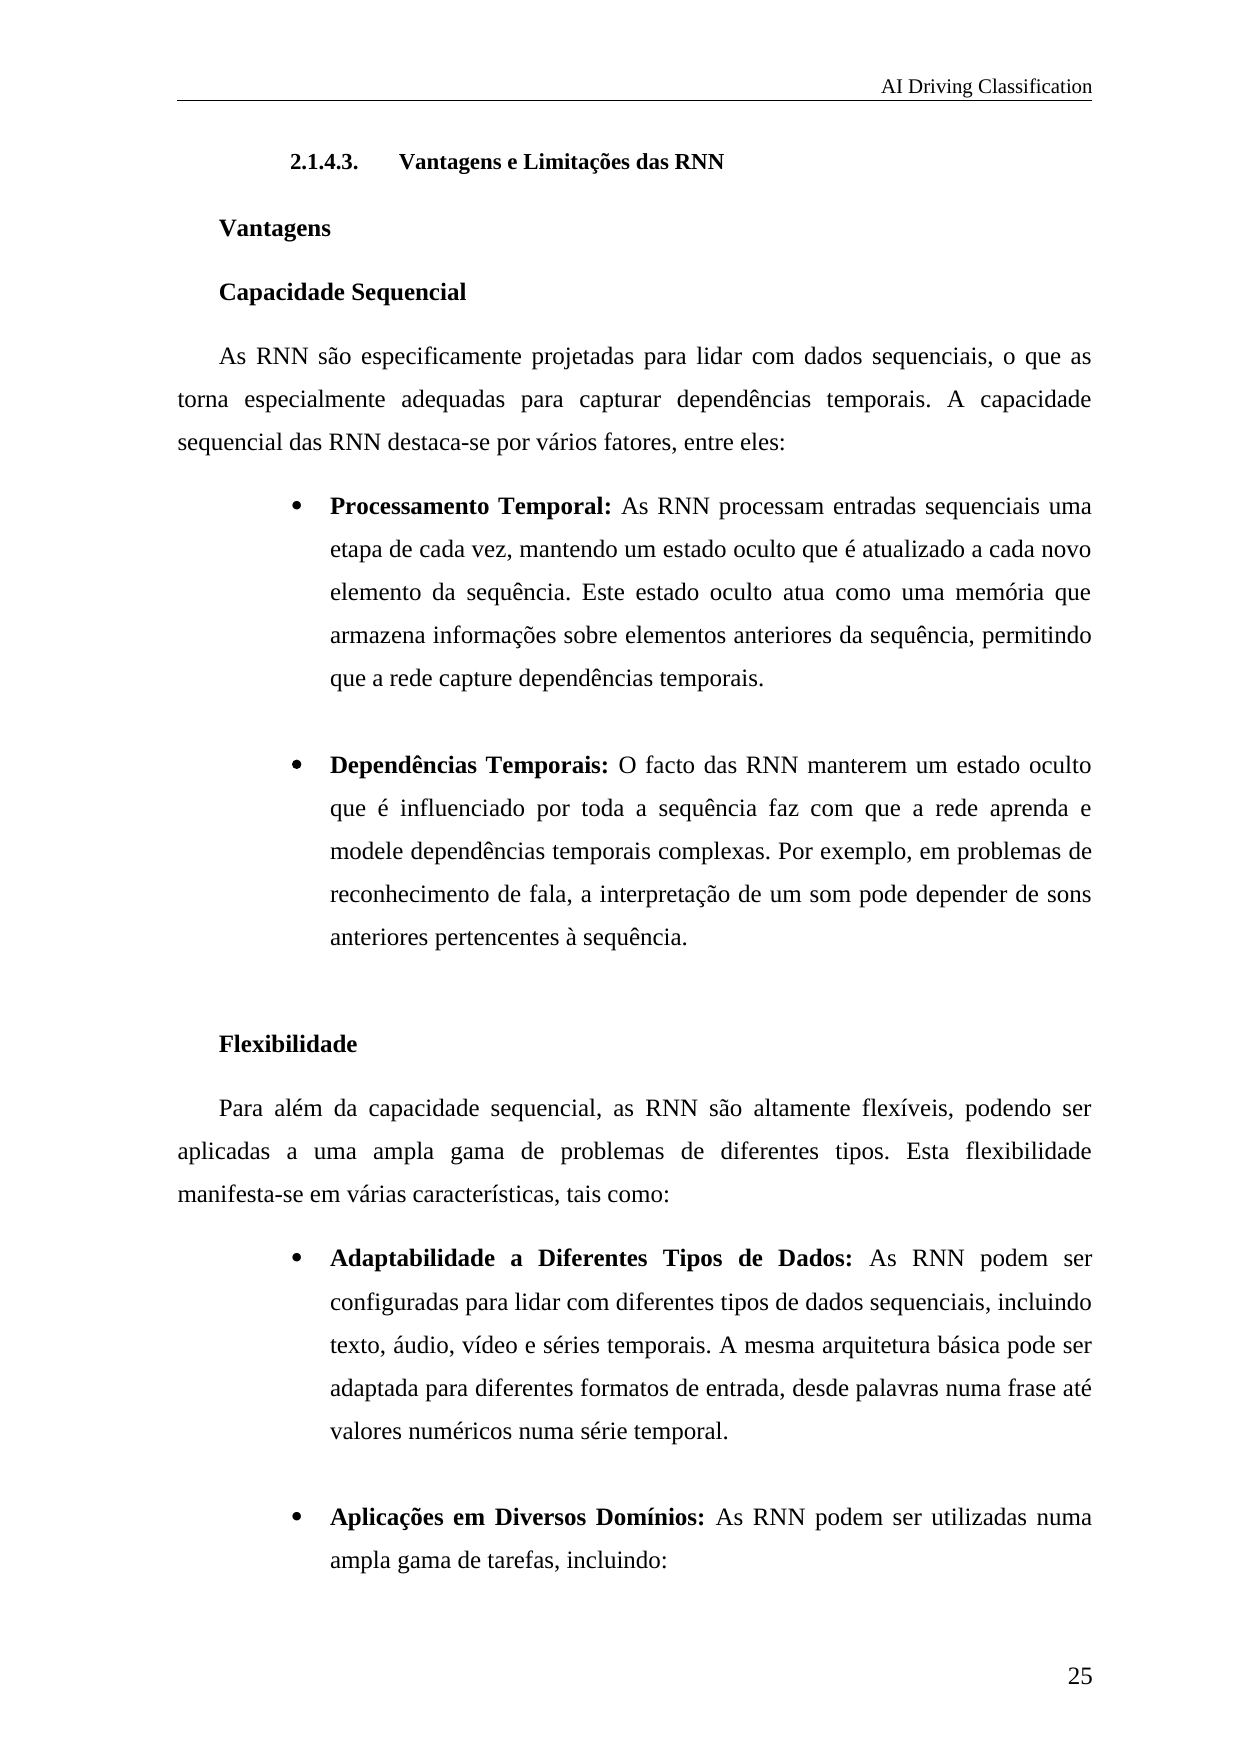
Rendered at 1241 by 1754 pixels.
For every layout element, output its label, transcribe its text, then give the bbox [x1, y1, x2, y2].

text Vantagens [177, 213, 1092, 242]
text Capacidade Sequencial [177, 277, 1092, 306]
list Aplicações em Diversos Domínios: As RNN podem ser utilizadas numa ampla gama de tarefas, incluindo: [292, 1502, 1092, 1574]
list Dependências Temporais: O facto das RNN manterem um estado oculto que é influenciado por toda a sequência faz com que a rede aprenda e modele dependências temporais complexas. Por exemplo, em problemas de reconhecimento de fala, a interpretação de um som pode depender de sons anteriores pertencentes à sequência. [292, 750, 1092, 951]
text As RNN são especificamente projetadas para lidar com dados sequenciais, o que as torna especialmente adequadas para capturar dependências temporais. A capacidade sequencial das RNN destaca-se por vários fatores, entre eles: [177, 341, 1092, 456]
text Flexibilidade [177, 1029, 1092, 1058]
list Processamento Temporal: As RNN processam entradas sequenciais uma etapa de cada vez, mantendo um estado oculto que é atualizado a cada novo elemento da sequência. Este estado oculto atua como uma memória que armazena informações sobre elementos anteriores da sequência, permitindo que a rede capture dependências temporais. [292, 491, 1092, 692]
subtitle Vantagens e Limitações das RNN [290, 148, 1092, 174]
list Adaptabilidade a Diferentes Tipos de Dados: As RNN podem ser configuradas para lidar com diferentes tipos de dados sequenciais, incluindo texto, áudio, vídeo e séries temporais. A mesma arquitetura básica pode ser adaptada para diferentes formatos de entrada, desde palavras numa frase até valores numéricos numa série temporal. [292, 1243, 1092, 1445]
text Para além da capacidade sequencial, as RNN são altamente flexíveis, podendo ser aplicadas a uma ampla gama de problemas de diferentes tipos. Esta flexibilidade manifesta-se em várias características, tais como: [177, 1093, 1092, 1208]
